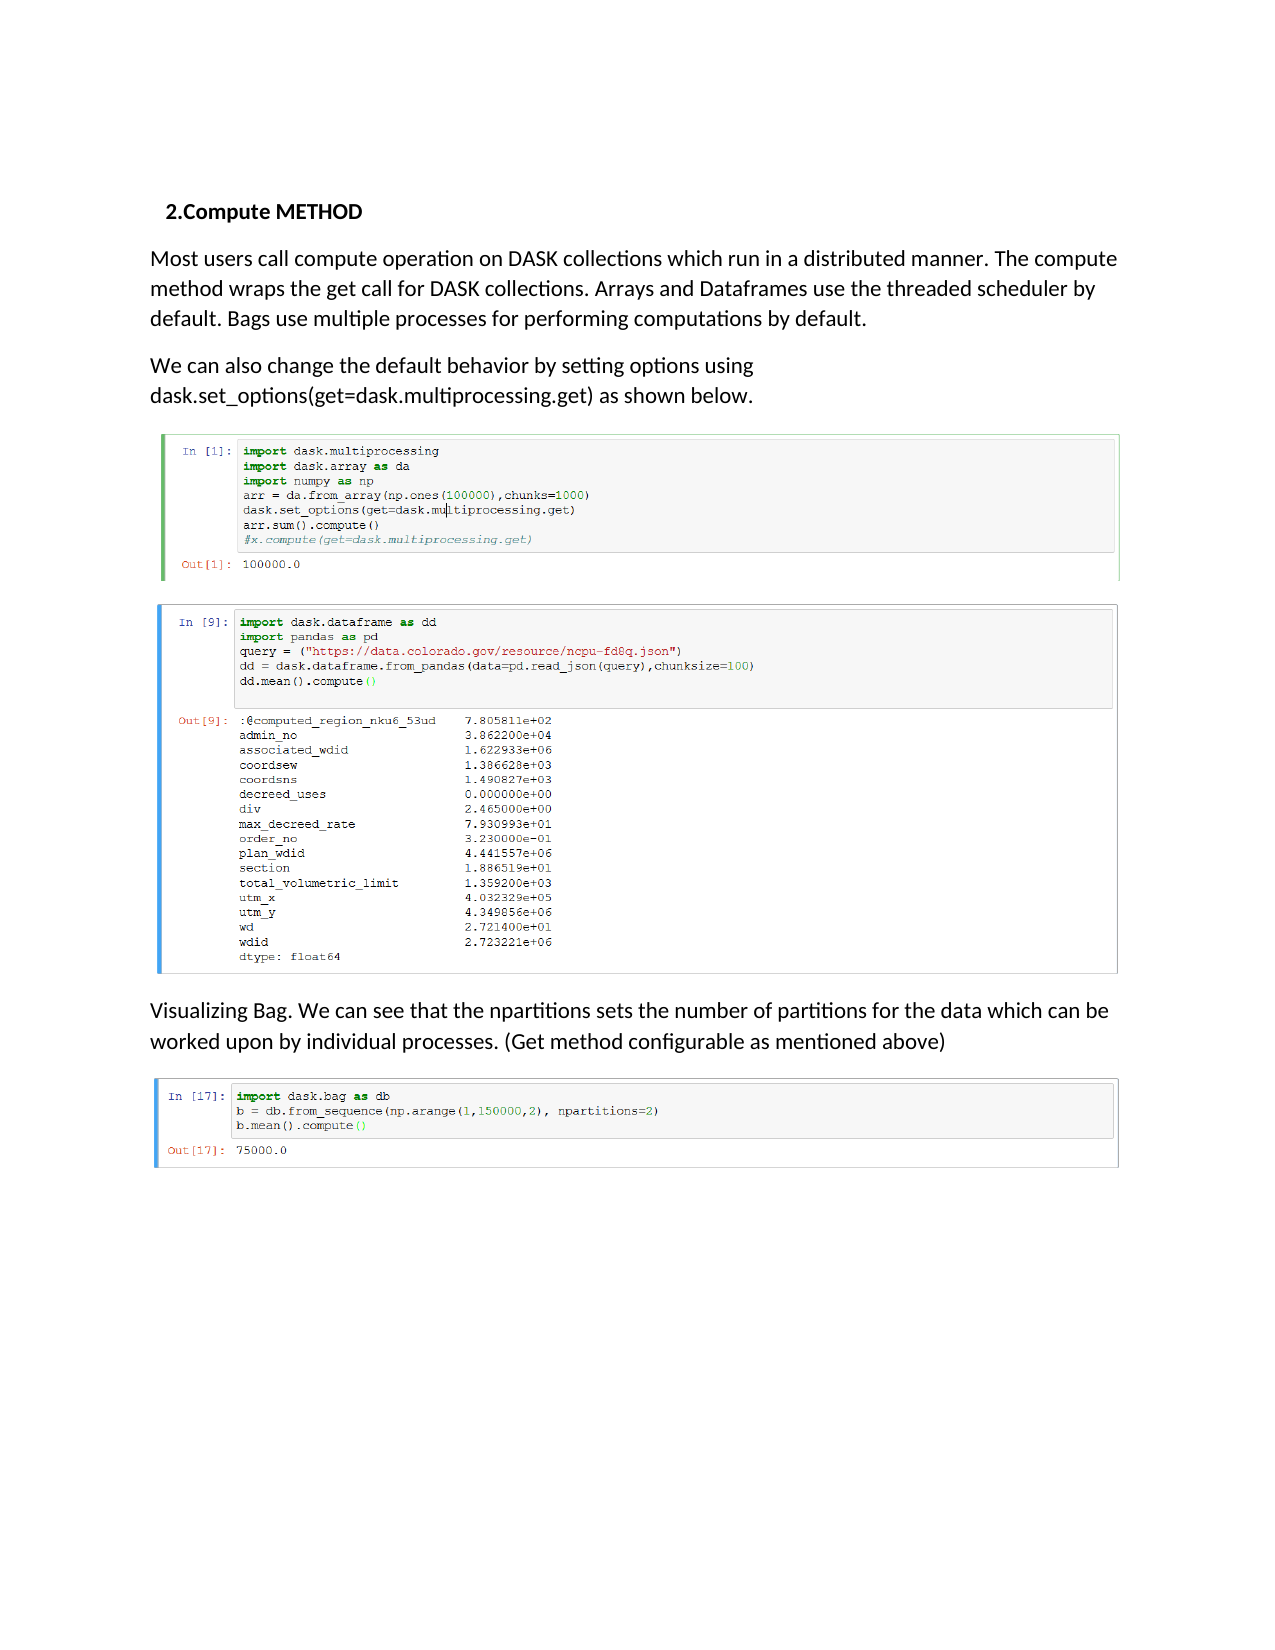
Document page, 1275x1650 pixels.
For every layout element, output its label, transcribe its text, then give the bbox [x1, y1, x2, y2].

picture [150, 428, 1126, 581]
picture [150, 599, 1126, 978]
picture [150, 1073, 1126, 1172]
text We can also change the default behavior by setting options using dask.set_options(get=dask.multiprocessing.get) as shown below. [150, 351, 1125, 409]
text Visualizing Bag. We can see that the npartitions sets the number of partitions for the data which can be worked upon by individual processes. (Get method configurable as mentioned above) [150, 997, 1125, 1055]
text 2.Compute METHOD [150, 197, 1125, 225]
text Most users call compute operation on DASK collections which run in a distributed manner. The compute method wraps the get call for DASK collections. Arrays and Dataframes use the threaded scheduler by default. Bags use multiple processes for performing computations by default. [150, 244, 1125, 332]
